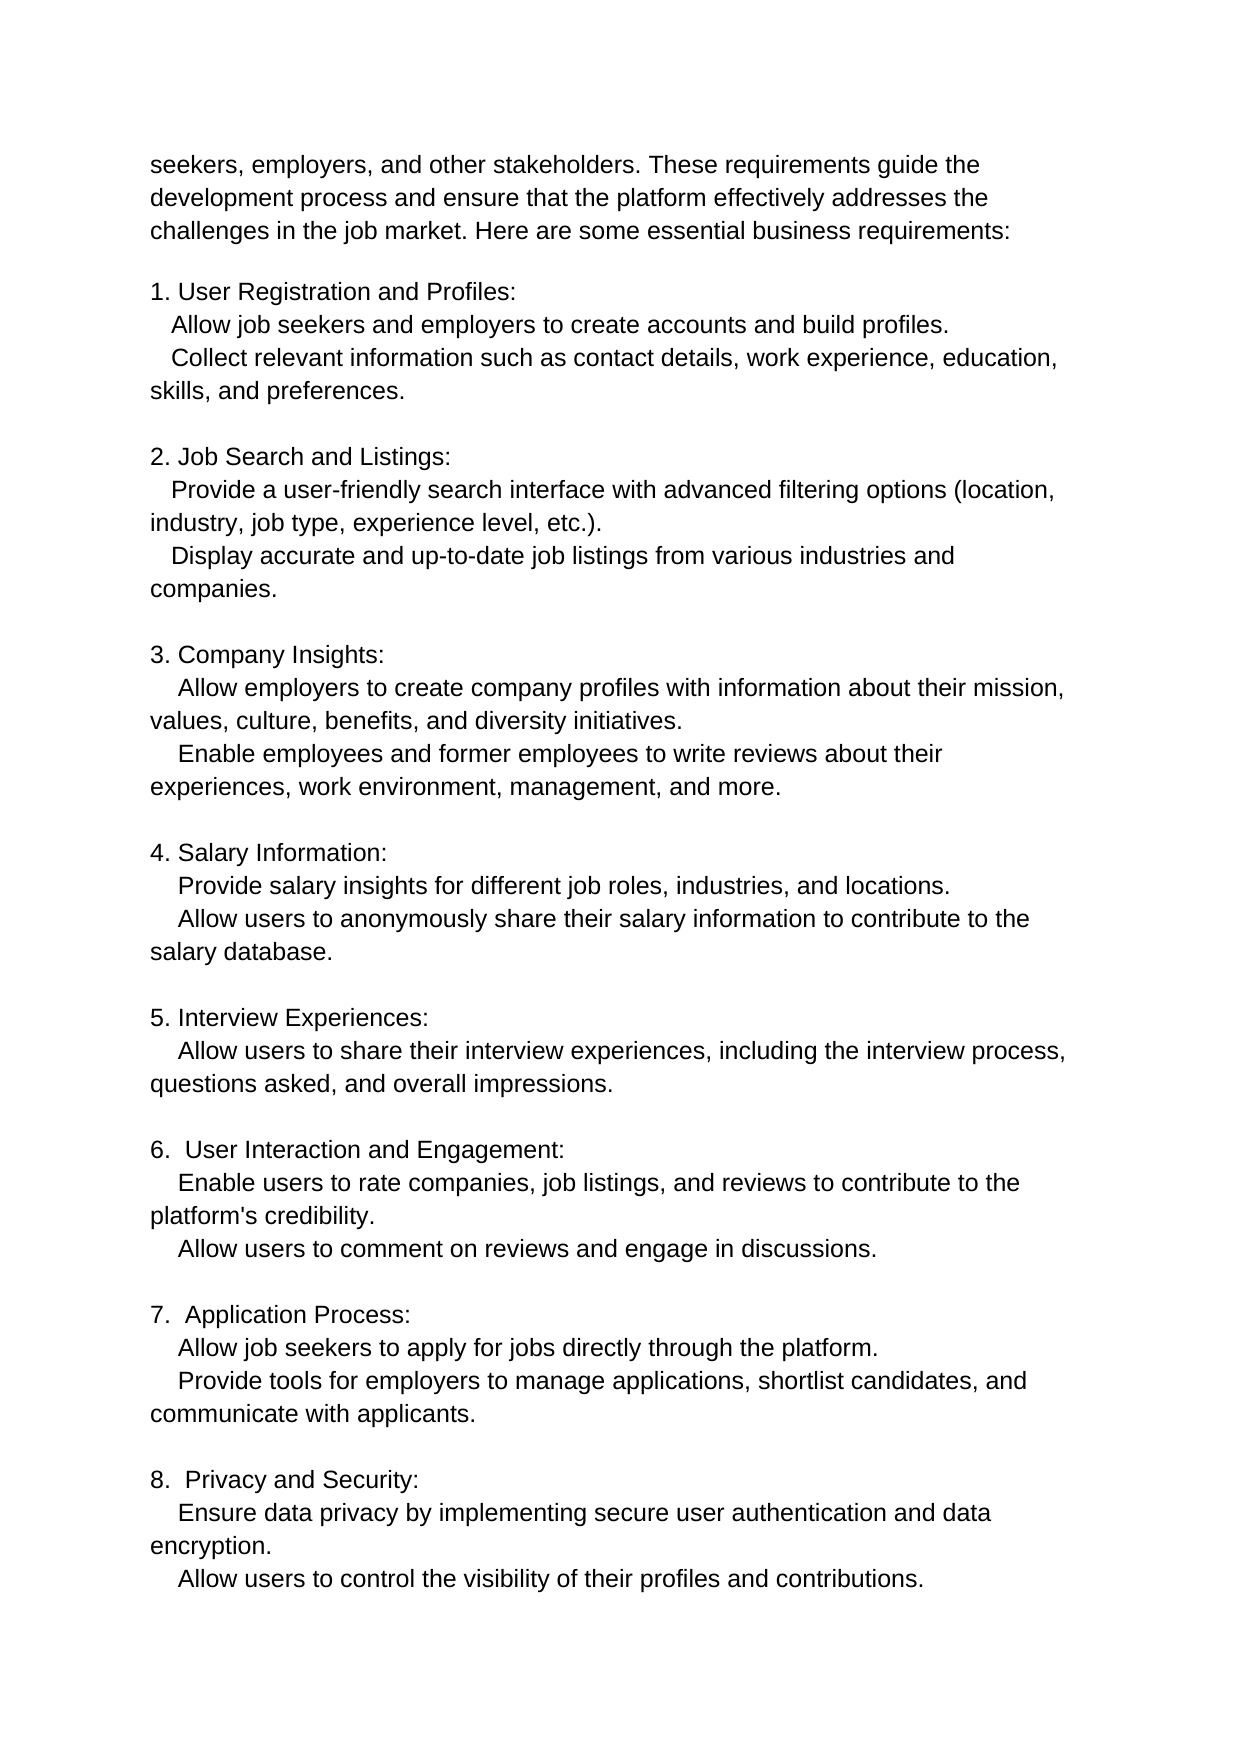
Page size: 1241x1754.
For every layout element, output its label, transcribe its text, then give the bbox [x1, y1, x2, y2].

text Allow users to share their interview experiences, including the interview process, questions asked, and overall impressions. [150, 1036, 1090, 1098]
text Allow employers to create company profiles with information about their mission, values, culture, benefits, and diversity initiatives. [150, 673, 1090, 734]
text Provide a user-friendly search interface with advanced filtering options (location, industry, job type, experience level, etc.). [150, 475, 1090, 536]
text Collect relevant information such as contact details, work experience, education, skills, and preferences. [150, 343, 1090, 404]
text Enable users to rate companies, job listings, and reviews to contribute to the platform's credibility. [150, 1168, 1090, 1230]
text Allow job seekers to apply for jobs directly through the platform. [150, 1333, 1090, 1362]
text 4. Salary Information: [150, 838, 1090, 867]
text Ensure data privacy by implementing secure user authentication and data encryption. [150, 1498, 1090, 1560]
text 2. Job Search and Listings: [150, 442, 1090, 470]
text 6. User Interaction and Engagement: [150, 1135, 1090, 1164]
text Provide salary insights for different job roles, industries, and locations. [150, 871, 1090, 900]
text Display accurate and up-to-date job listings from various industries and companies. [150, 541, 1090, 602]
text Allow job seekers and employers to create accounts and build profiles. [150, 309, 1090, 338]
text 8. Privacy and Security: [150, 1465, 1090, 1494]
text Allow users to comment on reviews and engage in discussions. [150, 1234, 1090, 1263]
text Enable employees and former employees to write reviews about their experiences, work environment, management, and more. [150, 739, 1090, 801]
text Allow users to anonymously share their salary information to contribute to the salary database. [150, 904, 1090, 966]
text 1. User Registration and Profiles: [150, 277, 1090, 305]
text 3. Company Insights: [150, 640, 1090, 668]
text 7. Application Process: [150, 1300, 1090, 1329]
text Provide tools for employers to manage applications, shortlist candidates, and communicate with applicants. [150, 1366, 1090, 1428]
text Allow users to control the visibility of their profiles and contributions. [150, 1564, 1090, 1593]
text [150, 150, 1090, 245]
text 5. Interview Experiences: [150, 1003, 1090, 1032]
